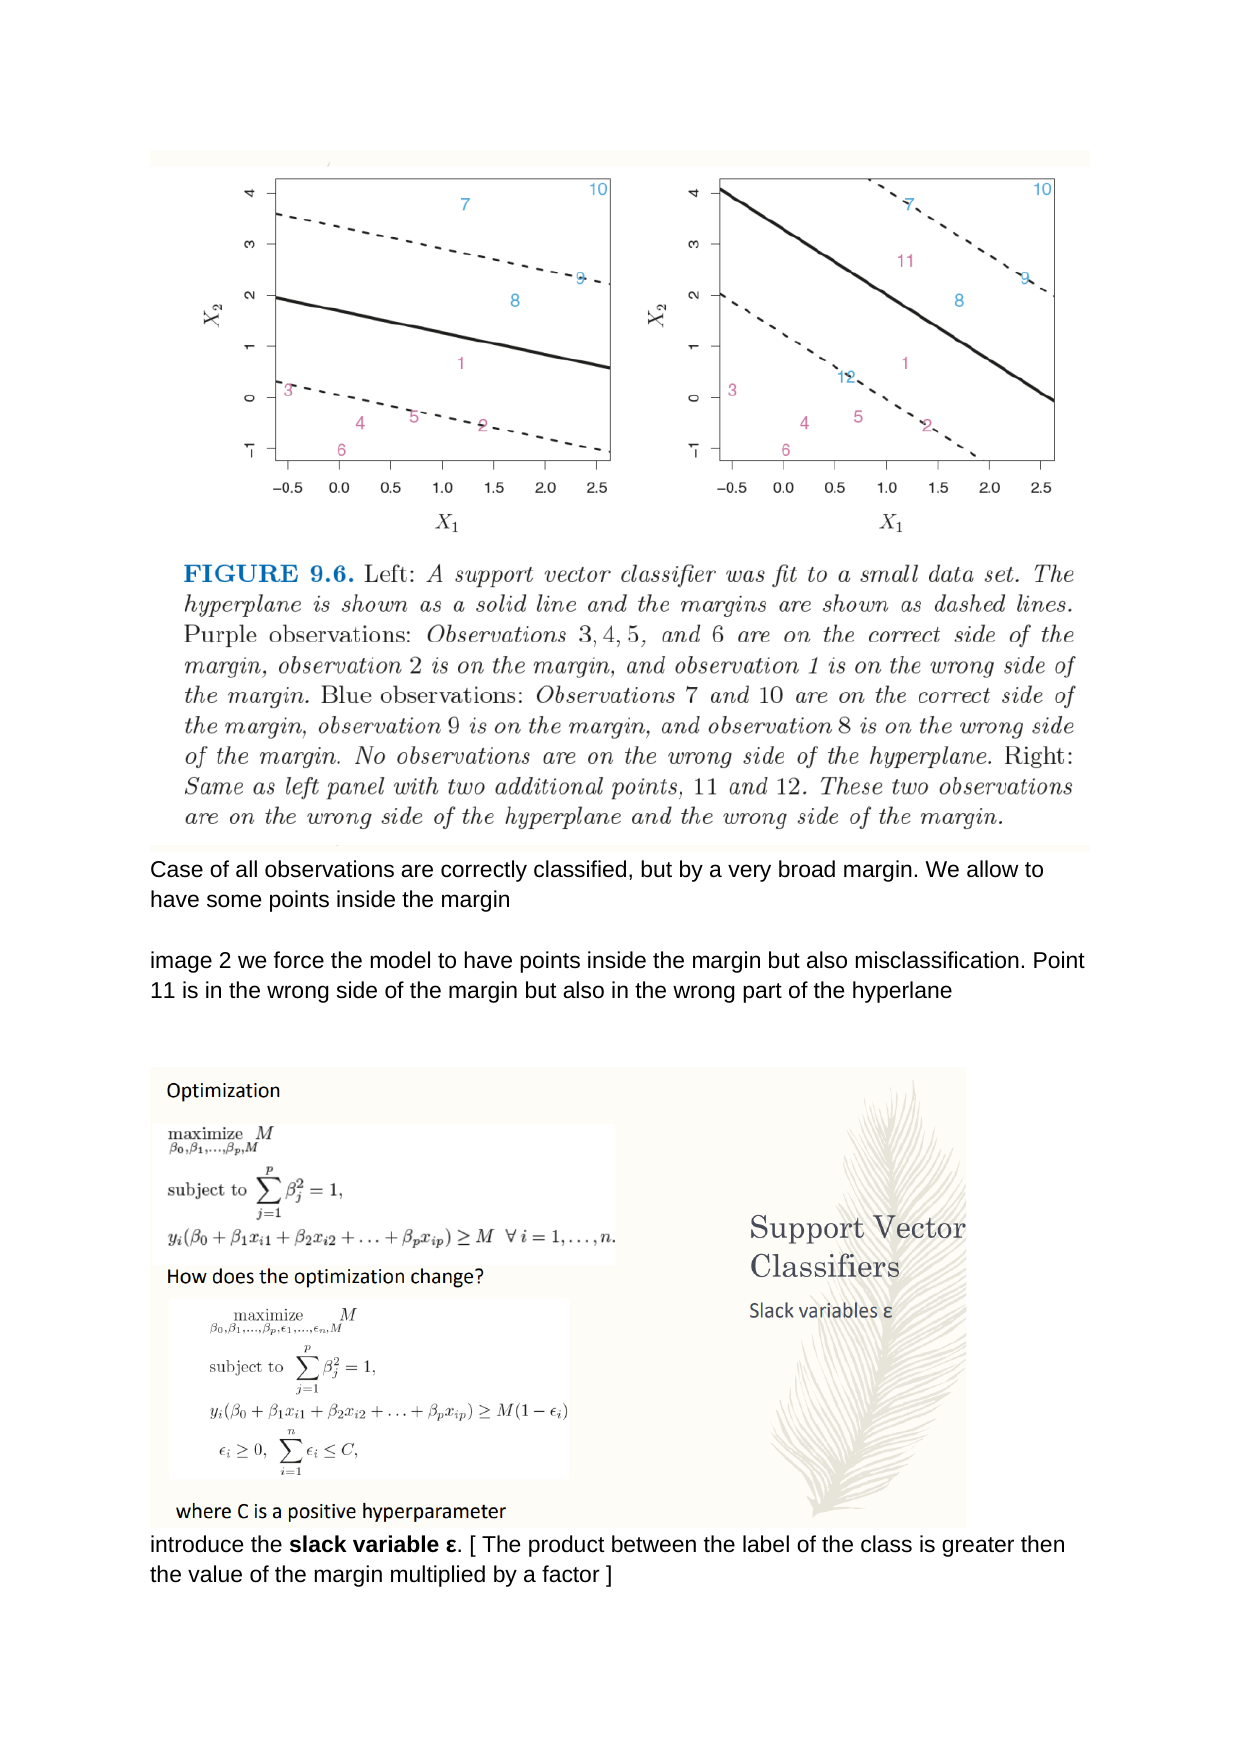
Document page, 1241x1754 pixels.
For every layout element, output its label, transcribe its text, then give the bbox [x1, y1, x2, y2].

text introduce the slack variable ε. [ The product between the label of the class is greater then the value of the margin multiplied by a factor ] [150, 1531, 1090, 1588]
picture [150, 150, 1091, 852]
text image 2 we force the model to have points inside the margin but also misclassification. Point 11 is in the wrong side of the margin but also in the wrong part of the hyperlane [150, 947, 1090, 1003]
picture [150, 1067, 967, 1528]
text Case of all observations are correctly classified, but by a very broad margin. We allow to have some points inside the margin [150, 856, 1090, 912]
